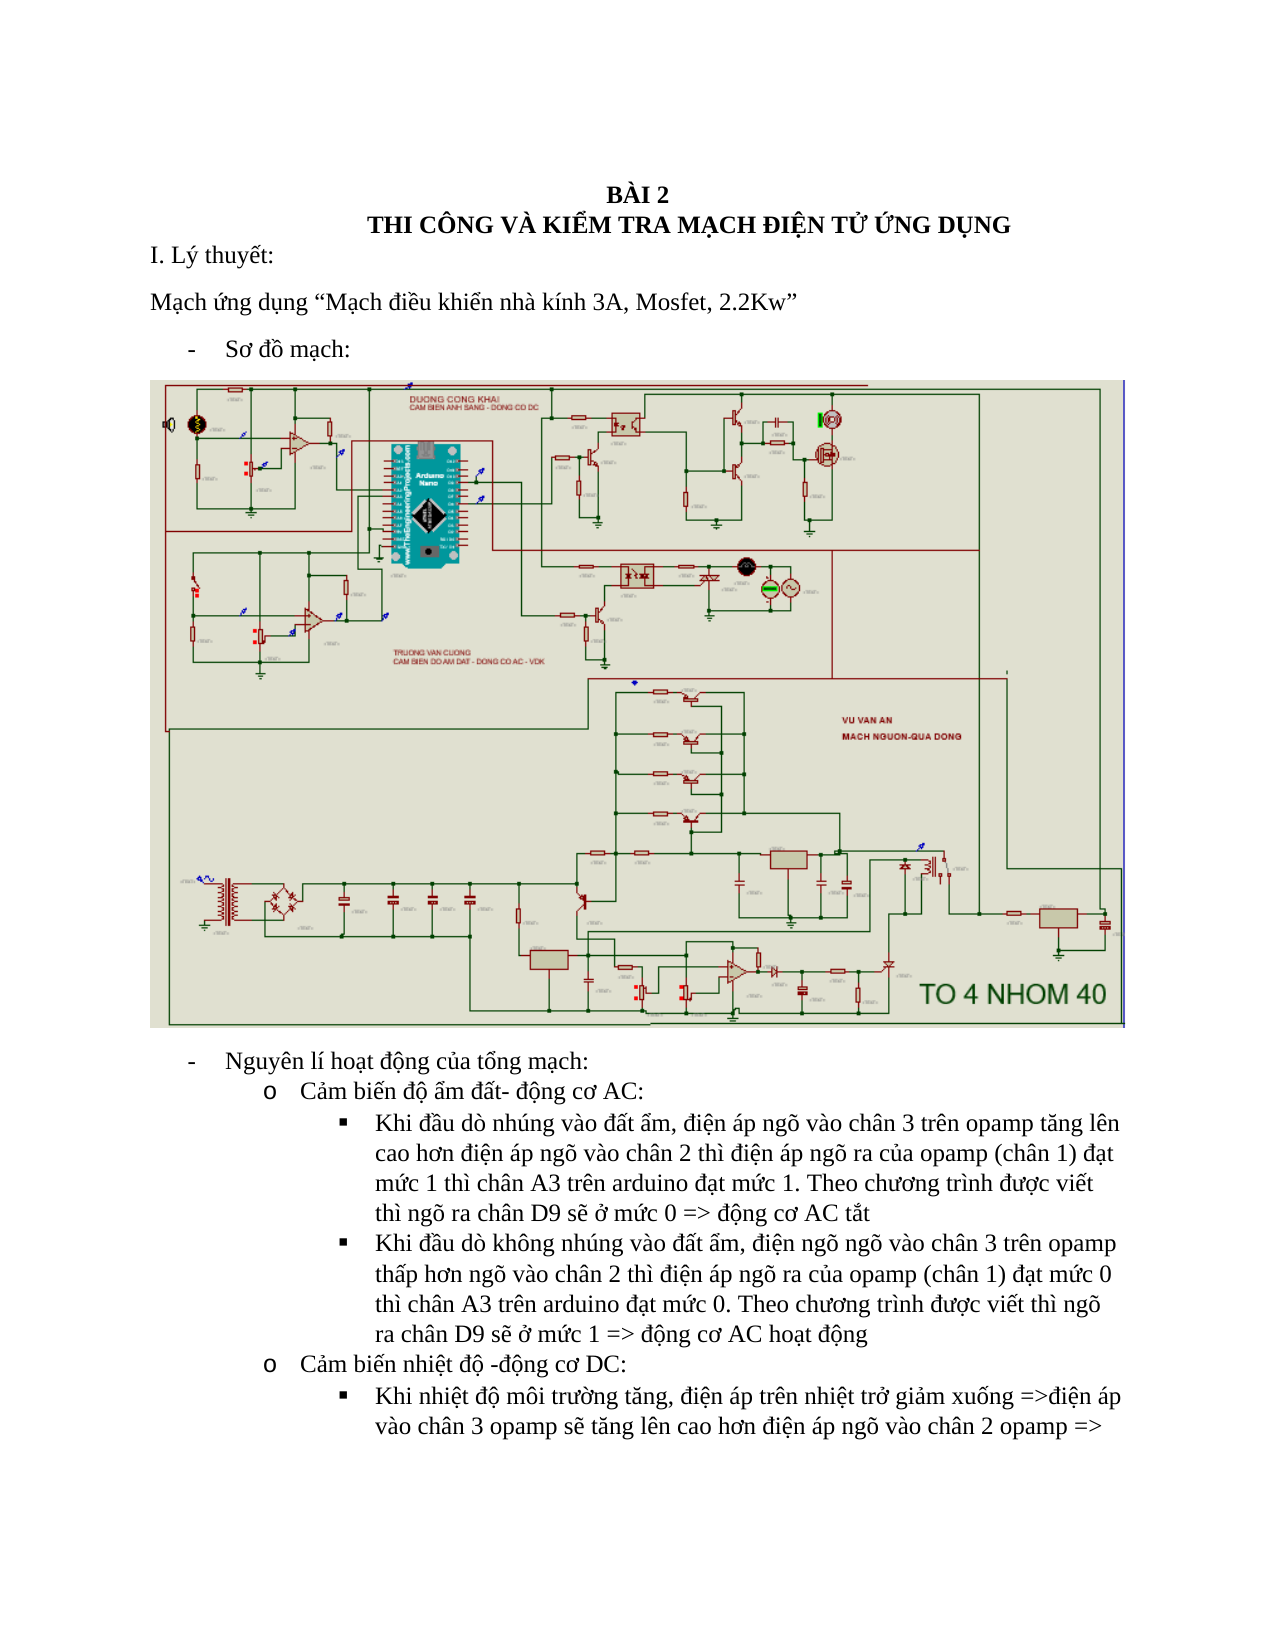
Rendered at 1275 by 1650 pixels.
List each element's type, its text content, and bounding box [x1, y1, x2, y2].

text I. Lý thuyết: [150, 240, 1125, 269]
list Khi đầu dò không nhúng vào đất ẩm, điện ngõ ngõ vào chân 3 trên opamp thấp hơn ngõ vào chân 2 thì điện áp ngõ ra của opamp (chân 1) đạt mức 0 thì chân A3 trên arduino đạt mức 0. Theo chương trình được viết thì ngõ ra chân D9 sẽ ở mức 1 => động cơ AC hoạt động [337, 1228, 1125, 1348]
list THI CÔNG VÀ KIỂM TRA MẠCH ĐIỆN TỬ ỨNG DỤNG [253, 210, 1125, 239]
picture [150, 380, 1125, 1028]
list Nguyên lí hoạt động của tổng mạch: [187, 1046, 1125, 1074]
list Cảm biến độ ẩm đất- động cơ AC: [262, 1076, 1125, 1107]
list Cảm biến nhiệt độ -động cơ DC: [262, 1349, 1125, 1380]
text BÀI 2 [150, 180, 1125, 209]
text Mạch ứng dụng “Mạch điều khiển nhà kính 3A, Mosfet, 2.2Kw” [150, 287, 1125, 316]
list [337, 1381, 1125, 1440]
list Khi đầu dò nhúng vào đất ẩm, điện áp ngõ vào chân 3 trên opamp tăng lên cao hơn điện áp ngõ vào chân 2 thì điện áp ngõ ra của opamp (chân 1) đạt mức 1 thì chân A3 trên arduino đạt mức 1. Theo chương trình được viết thì ngõ ra chân D9 sẽ ở mức 0 => động cơ AC tắt [337, 1108, 1125, 1227]
list Sơ đồ mạch: [187, 334, 1125, 363]
